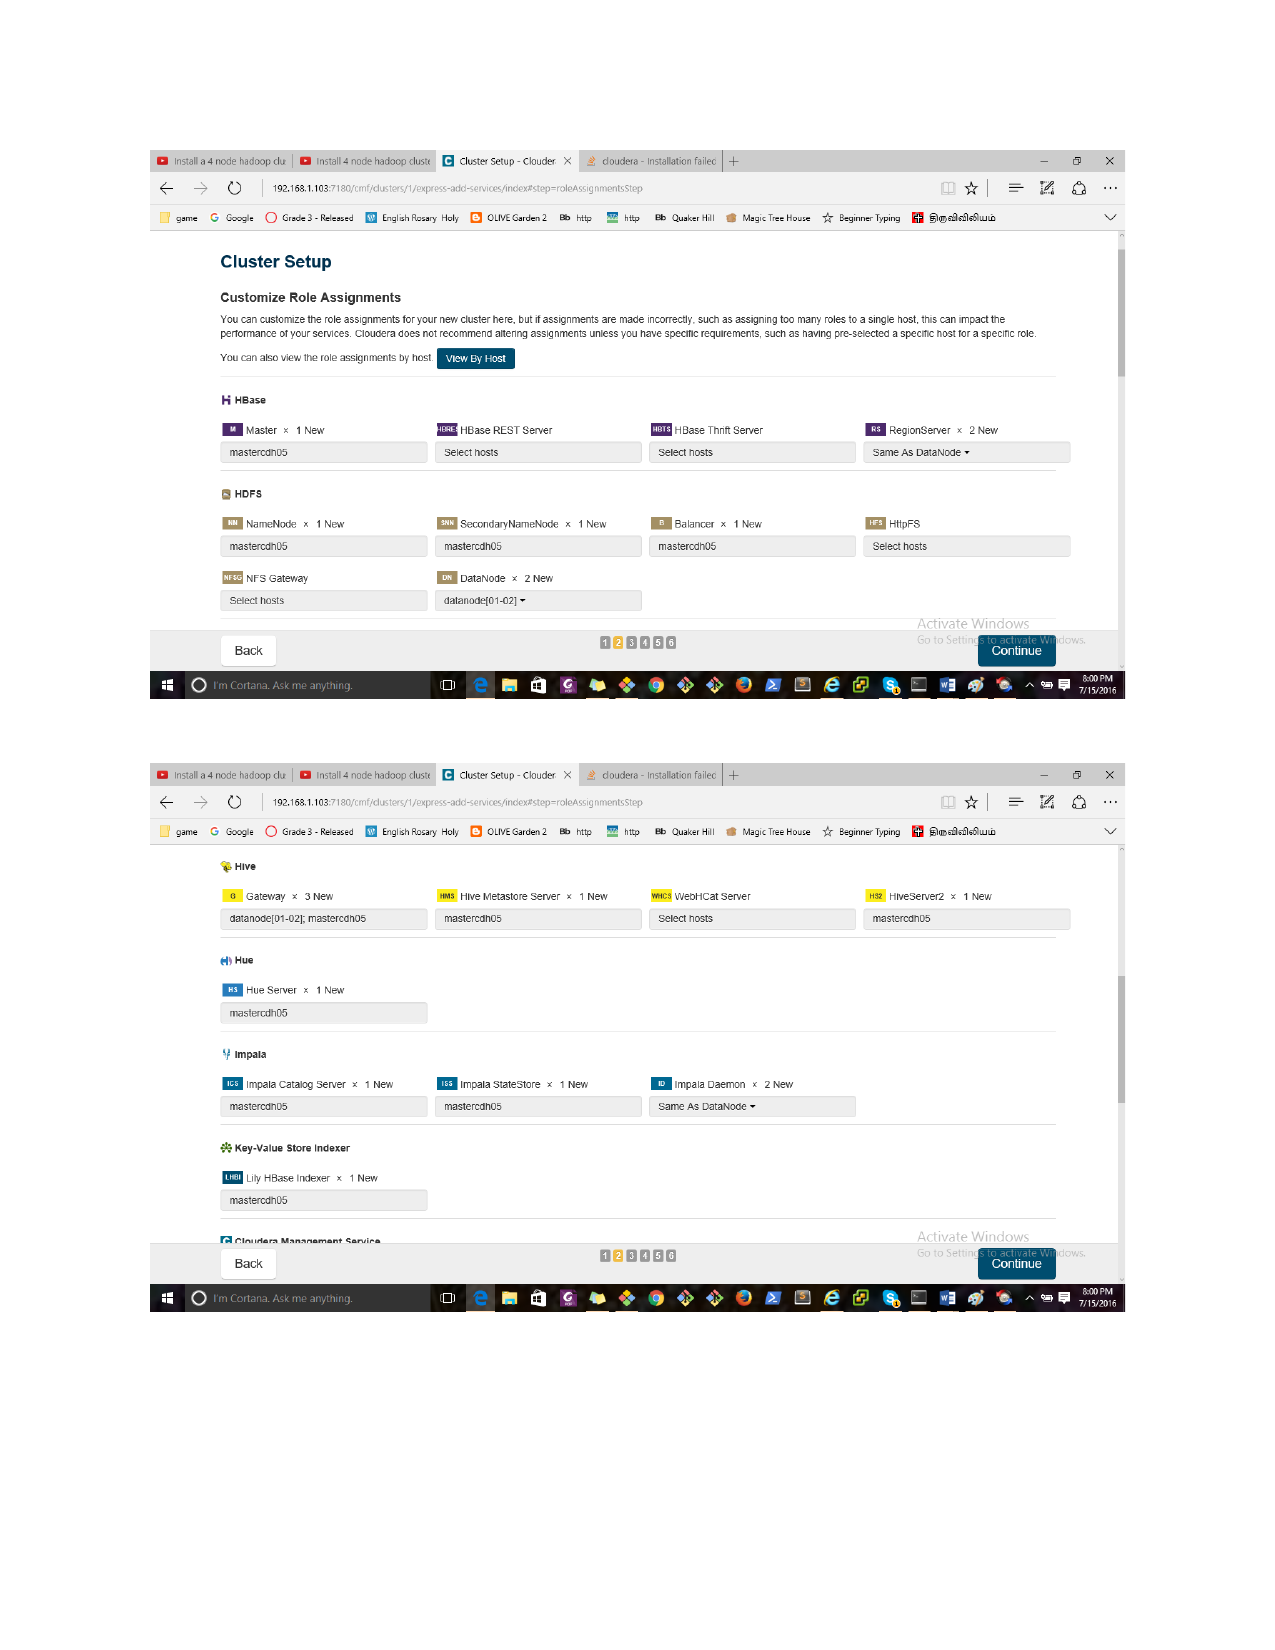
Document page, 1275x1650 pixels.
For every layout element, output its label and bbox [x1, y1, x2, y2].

picture [150, 150, 1125, 699]
picture [150, 763, 1125, 1312]
